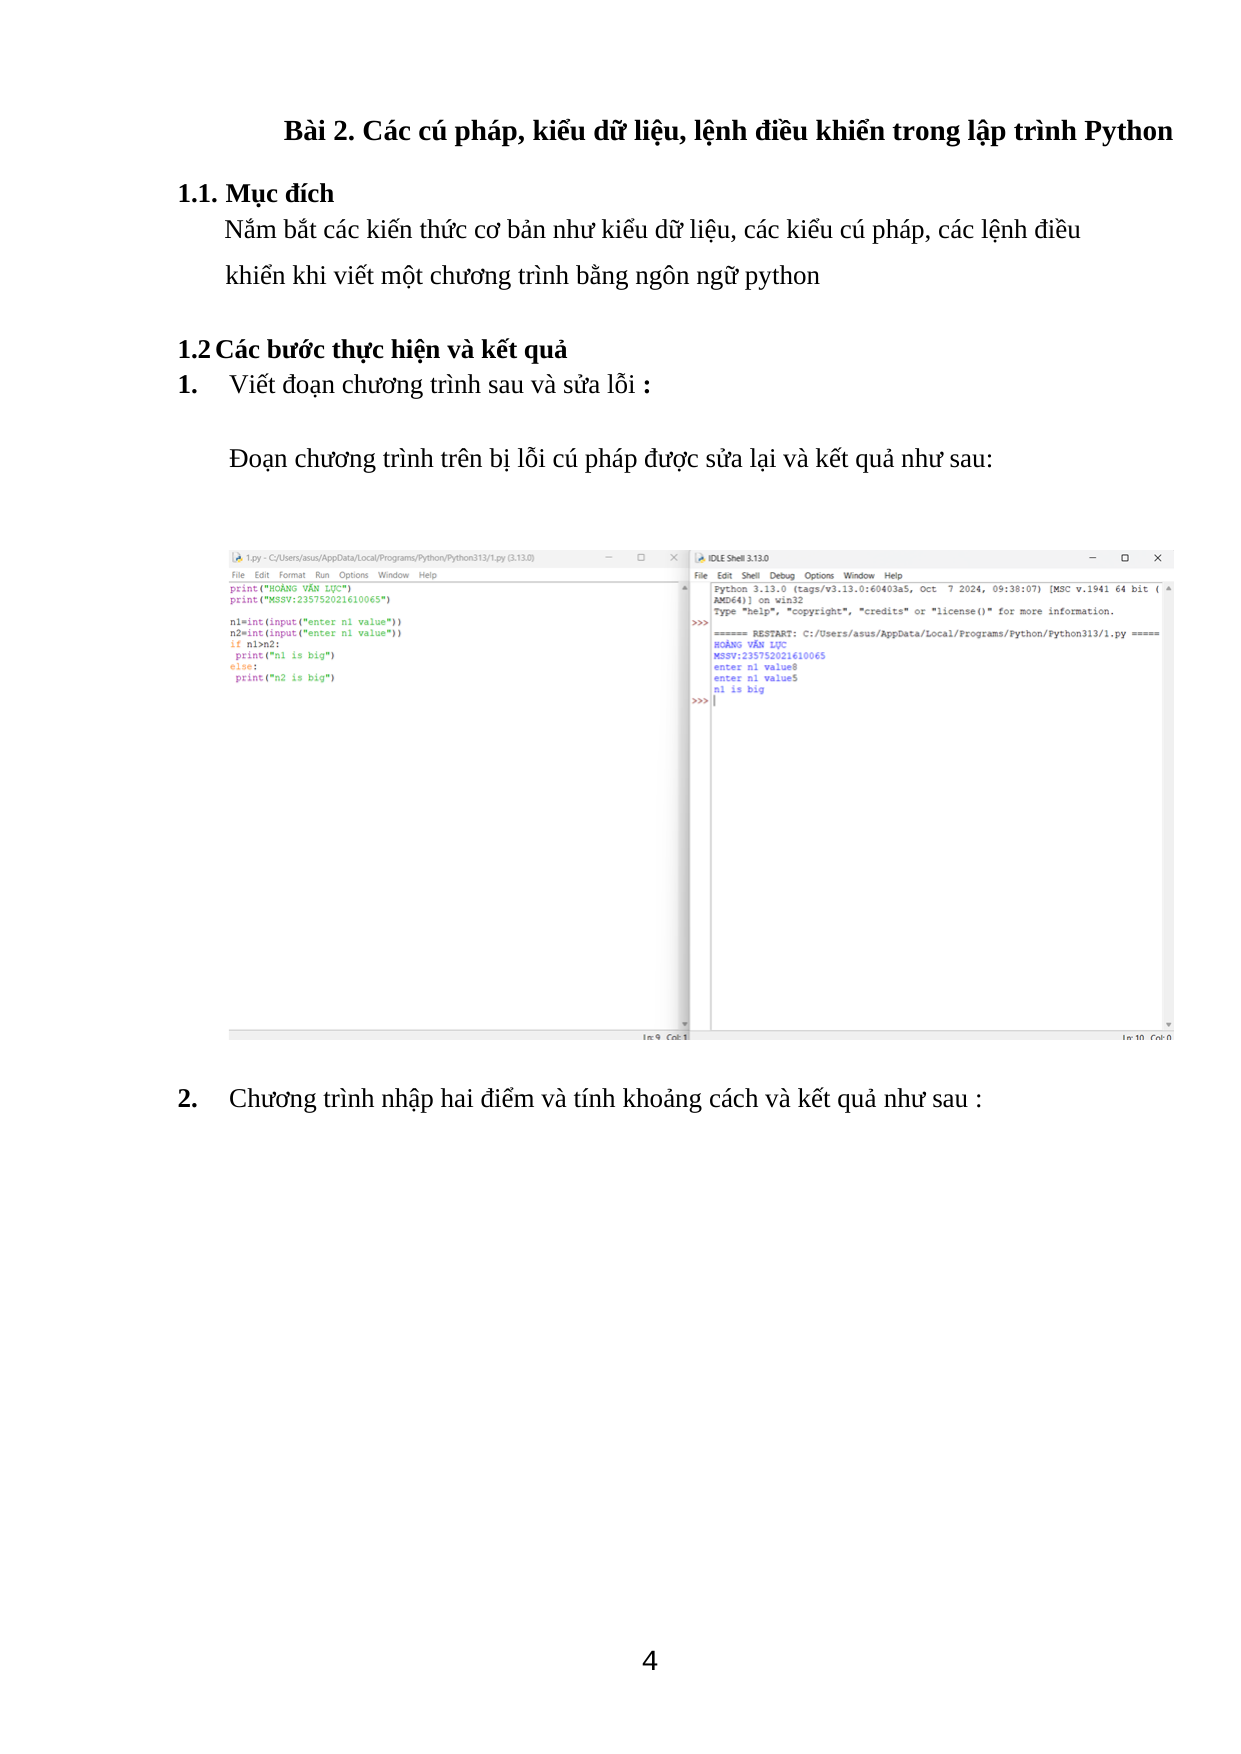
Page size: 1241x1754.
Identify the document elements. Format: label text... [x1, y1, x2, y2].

list Viết đoạn chương trình sau và sửa lỗi : [177, 369, 1124, 400]
list Chương trình nhập hai điểm và tính khoảng cách và kết quả như sau : [177, 1082, 1124, 1113]
list Các bước thực hiện và kết quả [177, 333, 1240, 364]
picture [228, 550, 1174, 1040]
text 1.1. Mục đích [177, 178, 1240, 209]
subtitle Bài 2. Các cú pháp, kiểu dữ liệu, lệnh điều khiển trong lập trình Python [217, 113, 1240, 146]
text Nắm bắt các kiến thức cơ bản như kiểu dữ liệu, các kiểu cú pháp, các lệnh điều khiển khi viết một chương trình bằng ngôn ngữ python [224, 213, 1124, 290]
text Đoạn chương trình trên bị lỗi cú pháp được sửa lại và kết quả như sau: [229, 442, 1124, 473]
